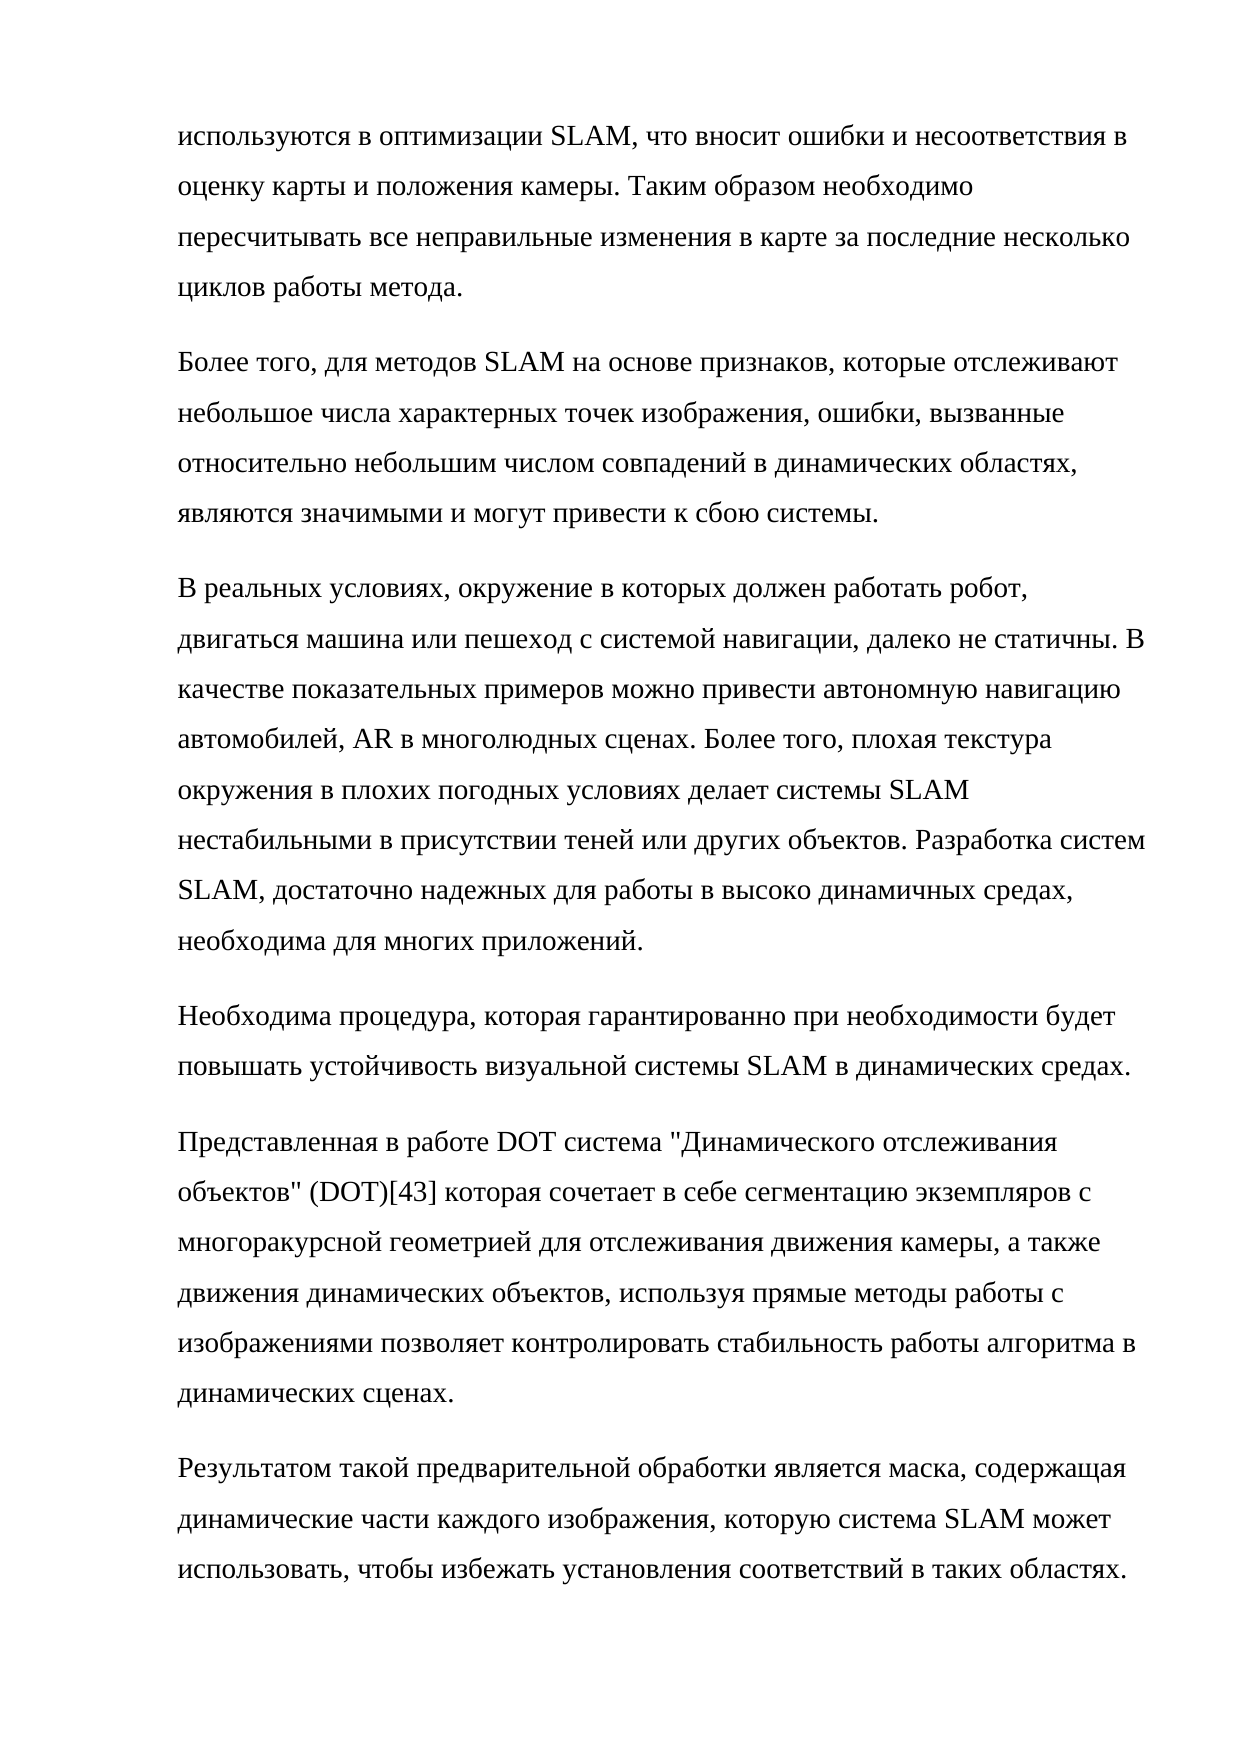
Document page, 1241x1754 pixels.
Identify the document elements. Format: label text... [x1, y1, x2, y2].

text Результатом такой предварительной обработки является маска, содержащая динамические части каждого изображения, которую система SLAM может использовать, чтобы избежать установления соответствий в таких областях. [177, 1451, 1152, 1585]
text Представленная в работе DOT система "Динамического отслеживания объектов" (DOT)[43] которая сочетает в себе сегментацию экземпляров с многоракурсной геометрией для отслеживания движения камеры, а также движения динамических объектов, используя прямые методы работы с изображениями позволяет контролировать стабильность работы алгоритма в динамических сценах. [177, 1124, 1152, 1409]
text В реальных условиях, окружение в которых должен работать робот, двигаться машина или пешеход с системой навигации, далеко не статичны. В качестве показательных примеров можно привести автономную навигацию автомобилей, AR в многолюдных сценах. Более того, плохая текстура окружения в плохих погодных условиях делает системы SLAM нестабильными в присутствии теней или других объектов. Разработка систем SLAM, достаточно надежных для работы в высоко динамичных средах, необходима для многих приложений. [177, 571, 1152, 956]
text Более того, для методов SLAM на основе признаков, которые отслеживают небольшое числа характерных точек изображения, ошибки, вызванные относительно небольшим числом совпадений в динамических областях, являются значимыми и могут привести к сбою системы. [177, 344, 1152, 529]
text Необходима процедура, которая гарантированно при необходимости будет повышать устойчивость визуальной системы SLAM в динамических средах. [177, 998, 1152, 1082]
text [177, 118, 1152, 303]
